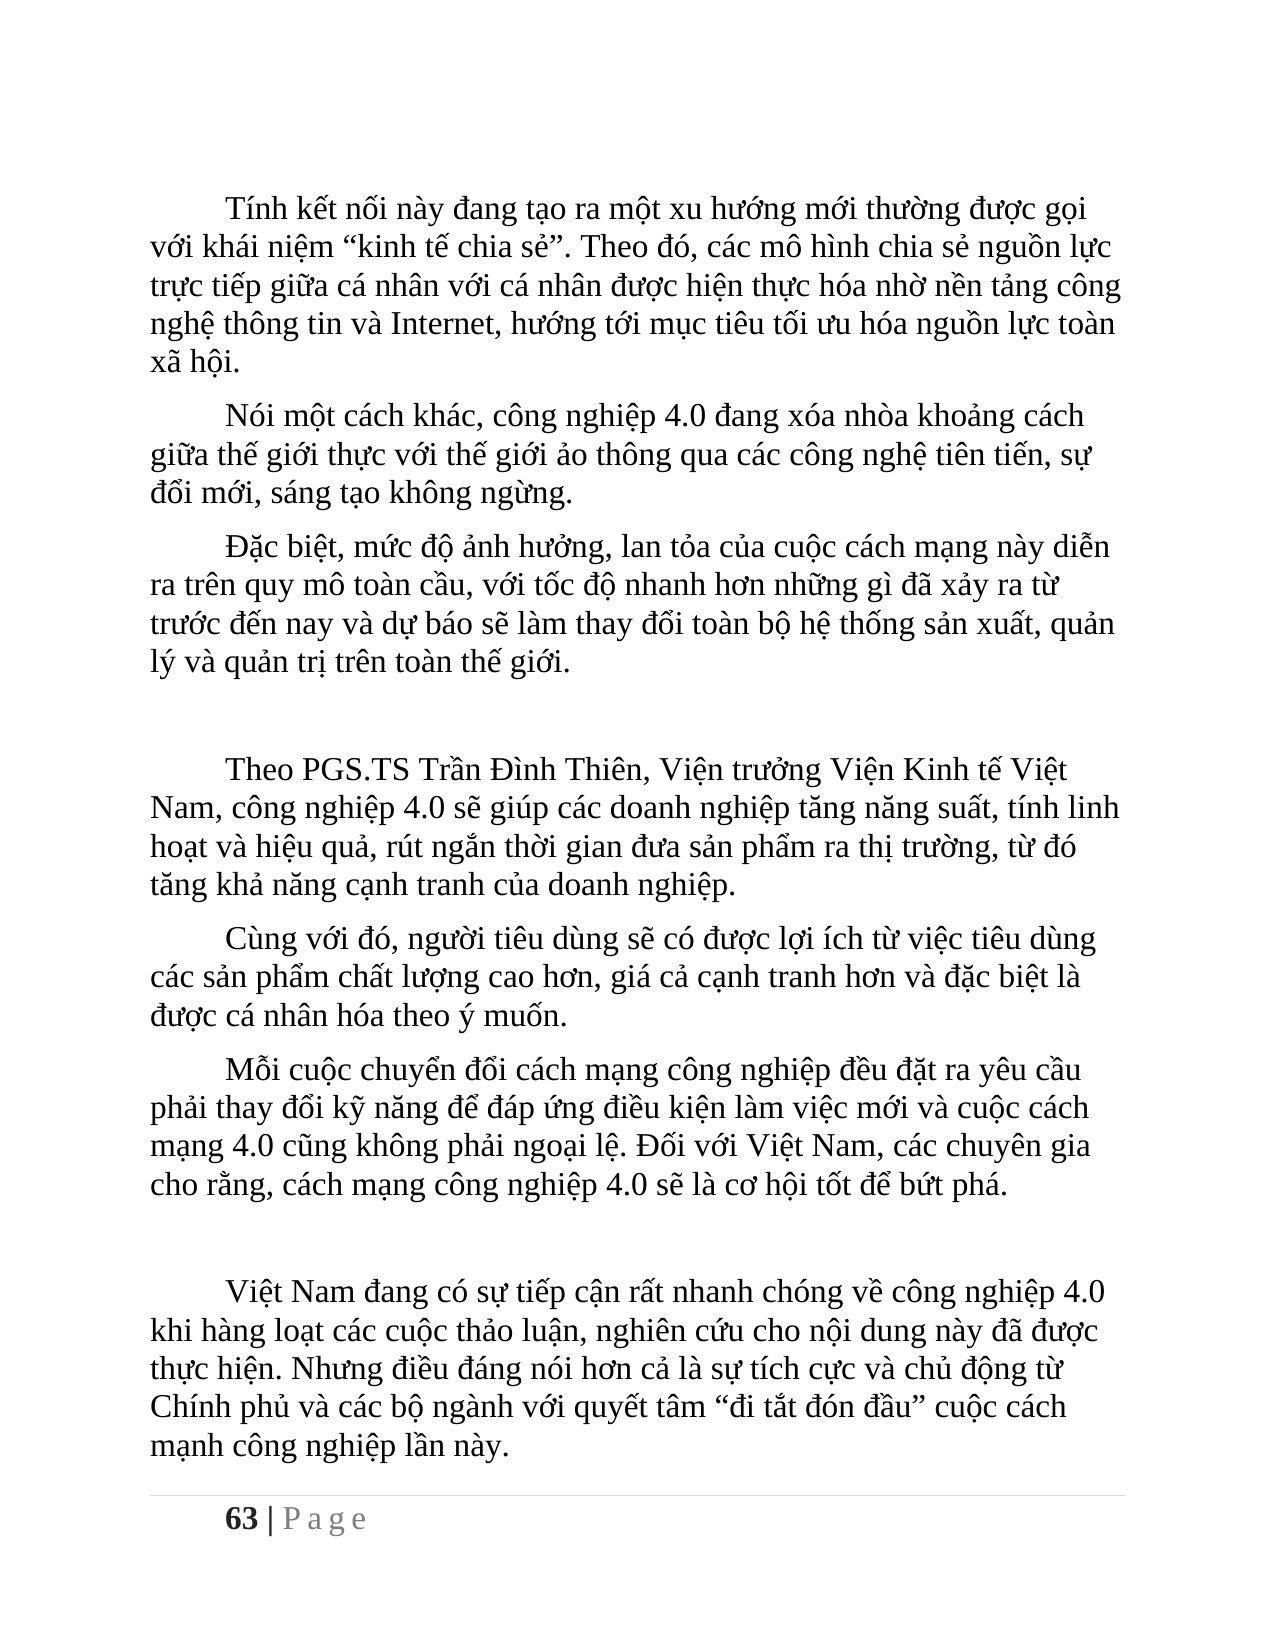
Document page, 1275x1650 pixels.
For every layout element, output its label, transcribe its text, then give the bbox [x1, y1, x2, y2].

text Cùng với đó, người tiêu dùng sẽ có được lợi ích từ việc tiêu dùng các sản phẩm chất lượng cao hơn, giá cả cạnh tranh hơn và đặc biệt là được cá nhân hóa theo ý muốn. [150, 918, 1125, 1033]
text Việt Nam đang có sự tiếp cận rất nhanh chóng về công nghiệp 4.0 khi hàng loạt các cuộc thảo luận, nghiên cứu cho nội dung này đã được thực hiện. Nhưng điều đáng nói hơn cả là sự tích cực và chủ động từ Chính phủ và các bộ ngành với quyết tâm “đi tắt đón đầu” cuộc cách mạnh công nghiệp lần này. [150, 1272, 1125, 1463]
text Theo PGS.TS Trần Đình Thiên, Viện trưởng Viện Kinh tế Việt Nam, công nghiệp 4.0 sẽ giúp các doanh nghiệp tăng năng suất, tính linh hoạt và hiệu quả, rút ngắn thời gian đưa sản phẩm ra thị trường, từ đó tăng khả năng cạnh tranh của doanh nghiệp. [150, 749, 1125, 902]
text Mỗi cuộc chuyển đổi cách mạng công nghiệp đều đặt ra yêu cầu phải thay đổi kỹ năng để đáp ứng điều kiện làm việc mới và cuộc cách mạng 4.0 cũng không phải ngoại lệ. Đối với Việt Nam, các chuyên gia cho rằng, cách mạng công nghiệp 4.0 sẽ là cơ hội tốt để bứt phá. [150, 1049, 1125, 1202]
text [150, 150, 1125, 380]
text Nói một cách khác, công nghiệp 4.0 đang xóa nhòa khoảng cách giữa thế giới thực với thế giới ảo thông qua các công nghệ tiên tiến, sự đổi mới, sáng tạo không ngừng. [150, 396, 1125, 511]
text Đặc biệt, mức độ ảnh hưởng, lan tỏa của cuộc cách mạng này diễn ra trên quy mô toàn cầu, với tốc độ nhanh hơn những gì đã xảy ra từ trước đến nay và dự báo sẽ làm thay đổi toàn bộ hệ thống sản xuất, quản lý và quản trị trên toàn thế giới. [150, 526, 1125, 679]
